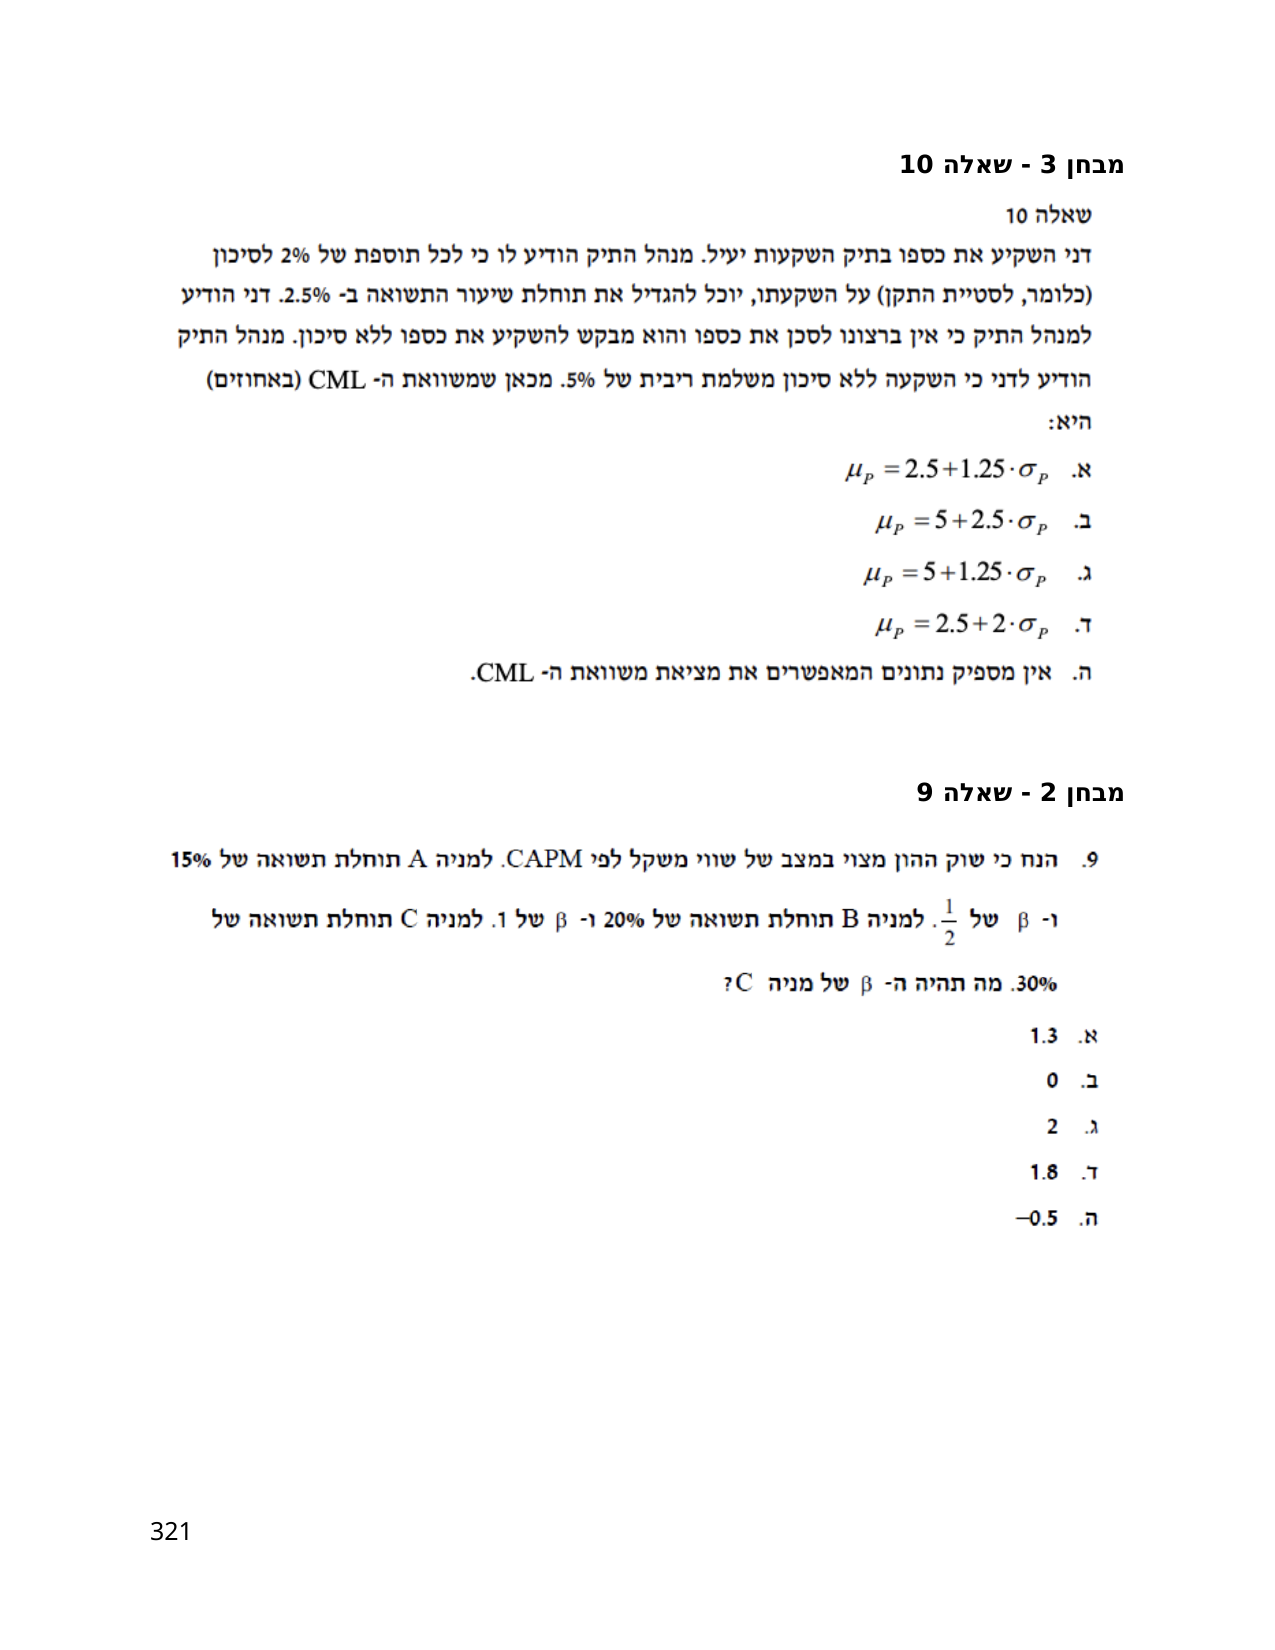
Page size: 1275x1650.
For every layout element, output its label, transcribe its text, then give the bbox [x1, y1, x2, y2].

text מבחן 3 - שאלה 10 [150, 150, 1125, 179]
picture [150, 193, 1125, 713]
picture [150, 821, 1125, 1256]
text מבחן 2 - שאלה 9 [150, 778, 1125, 807]
